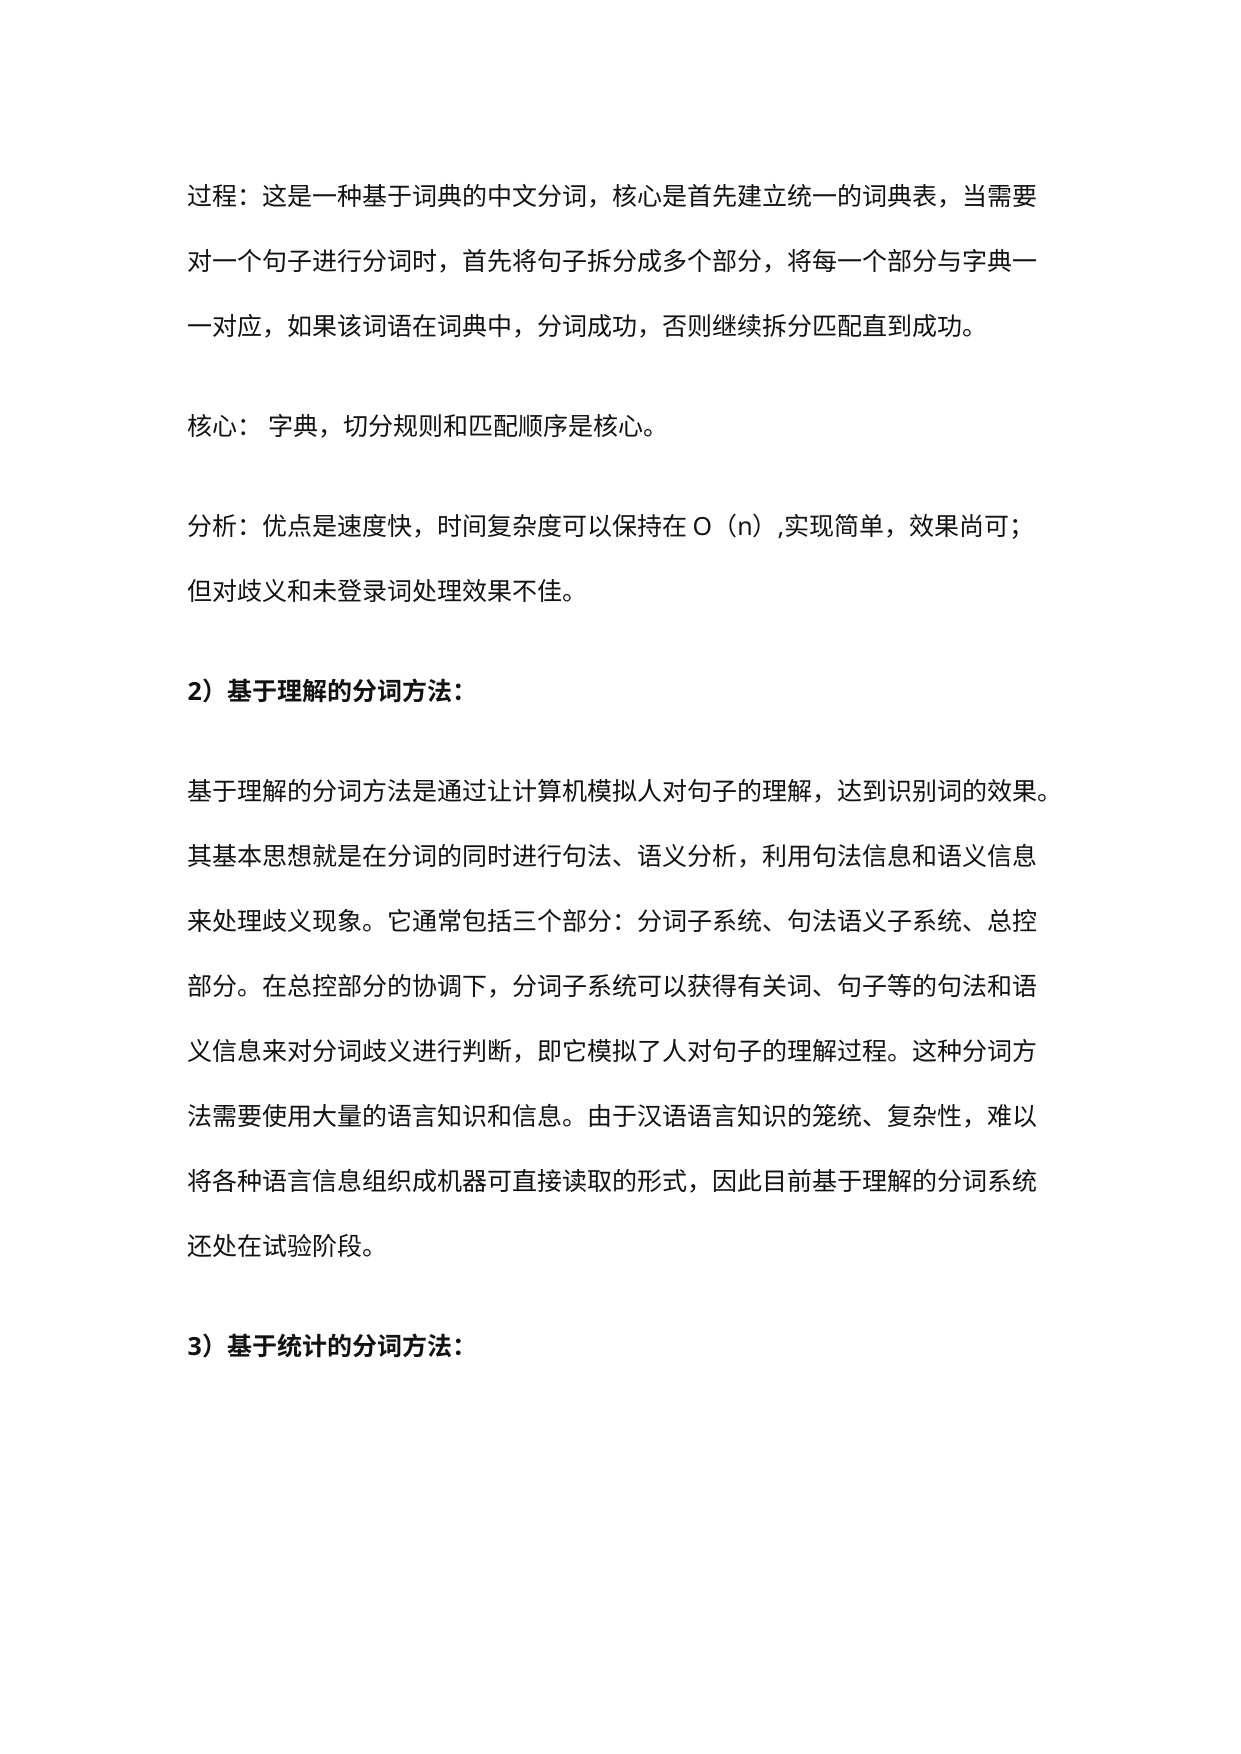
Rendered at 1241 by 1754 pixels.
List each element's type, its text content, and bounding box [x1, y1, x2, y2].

text 3）基于统计的分词方法： [187, 1312, 1053, 1377]
text 基于理解的分词方法是通过让计算机模拟人对句子的理解，达到识别词的效果。其基本思想就是在分词的同时进行句法、语义分析，利用句法信息和语义信息来处理歧义现象。它通常包括三个部分：分词子系统、句法语义子系统、总控部分。在总控部分的协调下，分词子系统可以获得有关词、句子等的句法和语义信息来对分词歧义进行判断，即它模拟了人对句子的理解过程。这种分词方法需要使用大量的语言知识和信息。由于汉语语言知识的笼统、复杂性，难以将各种语言信息组织成机器可直接读取的形式，因此目前基于理解的分词系统还处在试验阶段。 [187, 757, 1053, 1277]
text 核心： 字典，切分规则和匹配顺序是核心。 [187, 392, 1053, 457]
text 过程：这是一种基于词典的中文分词，核心是首先建立统一的词典表，当需要对一个句子进行分词时，首先将句子拆分成多个部分，将每一个部分与字典一一对应，如果该词语在词典中，分词成功，否则继续拆分匹配直到成功。 [187, 162, 1053, 357]
text 2）基于理解的分词方法： [187, 657, 1053, 722]
text 分析：优点是速度快，时间复杂度可以保持在O（n）,实现简单，效果尚可；但对歧义和未登录词处理效果不佳。 [187, 492, 1053, 622]
